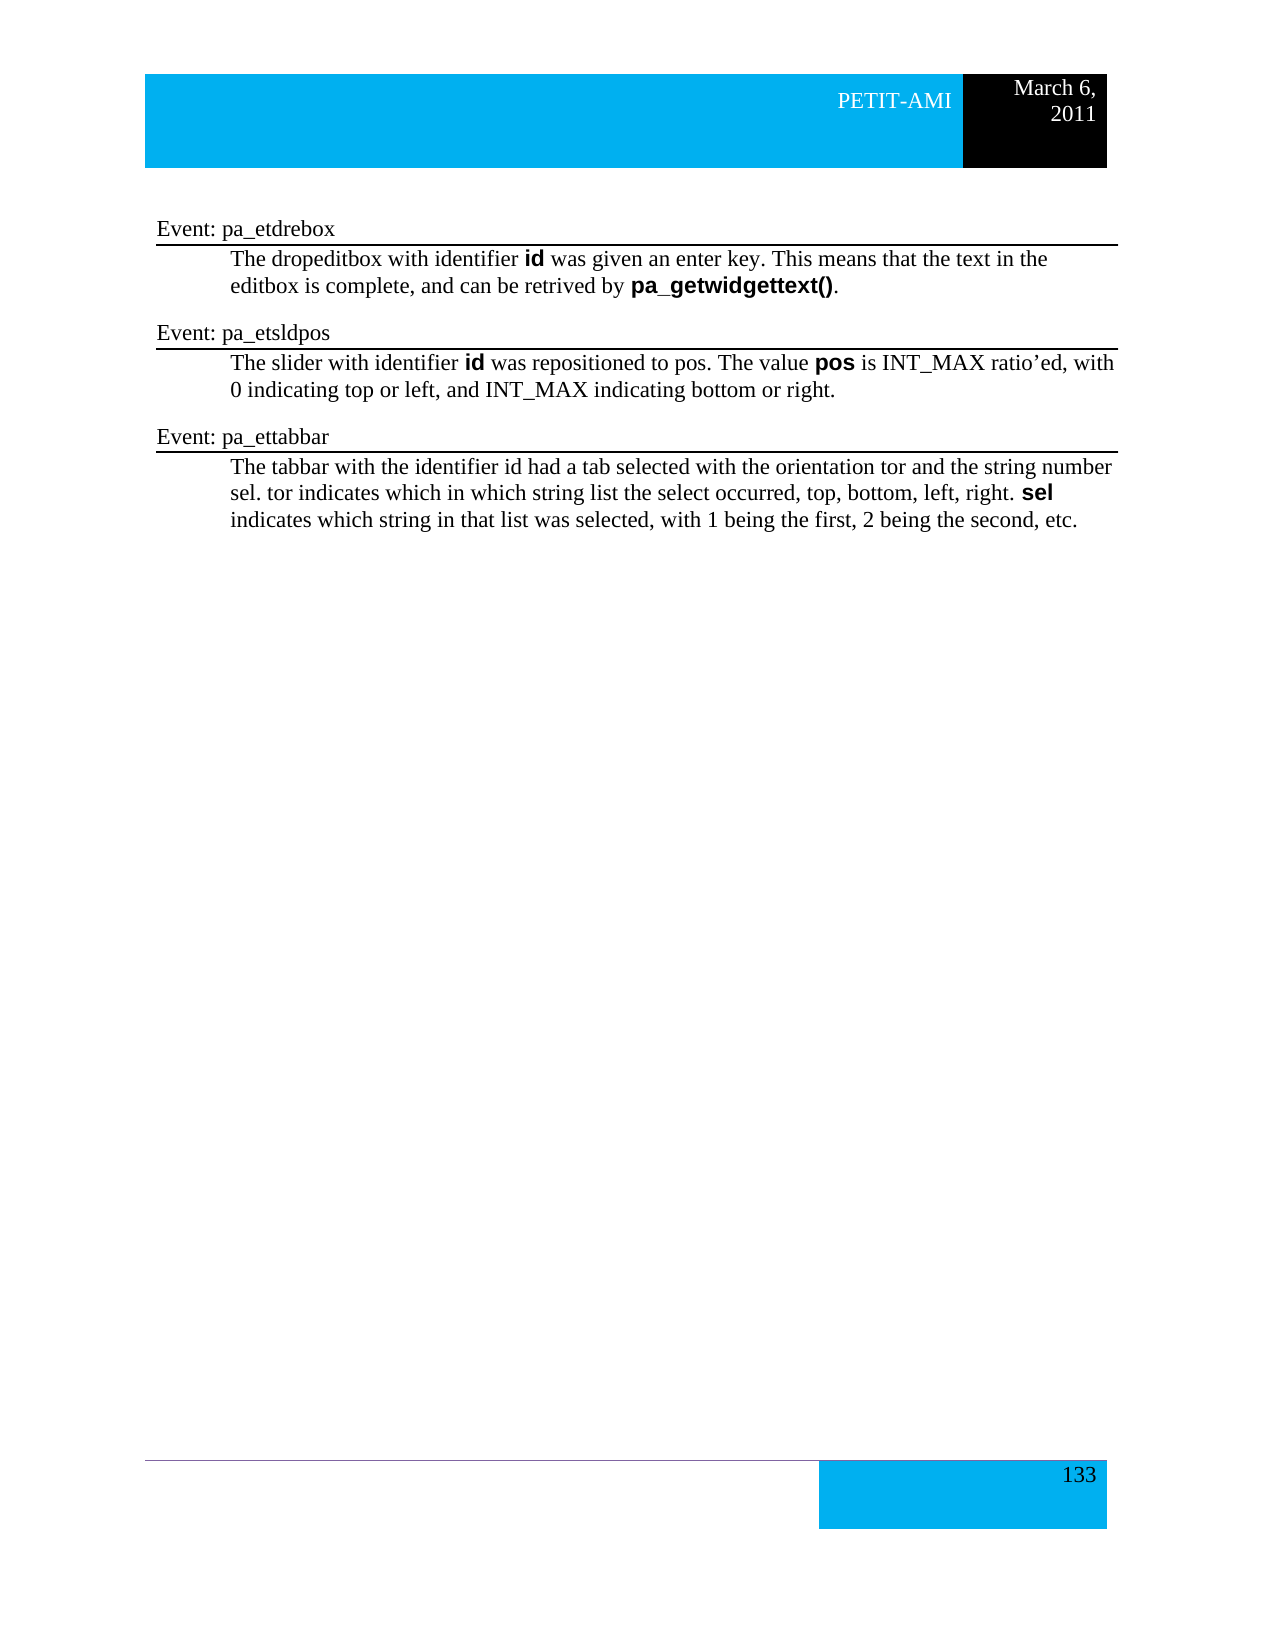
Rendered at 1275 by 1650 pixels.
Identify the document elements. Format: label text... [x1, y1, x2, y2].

text The slider with identifier id was repositioned to pos. The value pos is INT_MAX ratio’ed, with 0 indicating top or left, and INT_MAX indicating bottom or right. [230, 350, 1118, 402]
text Event: pa_etsldpos [156, 319, 1118, 348]
text Event: pa_ettabbar [156, 423, 1118, 451]
text Event: pa_etdrebox [156, 215, 1118, 244]
text The dropeditbox with identifier id was given an enter key. This means that the text in the editbox is complete, and can be retrived by pa_getwidgettext(). [230, 246, 1118, 298]
text The tabbar with the identifier id had a tab selected with the orientation tor and the string number sel. tor indicates which in which string list the select occurred, top, bottom, left, right. sel indicates which string in that list was selected, with 1 being the first, 2 being the second, etc. [230, 453, 1118, 532]
